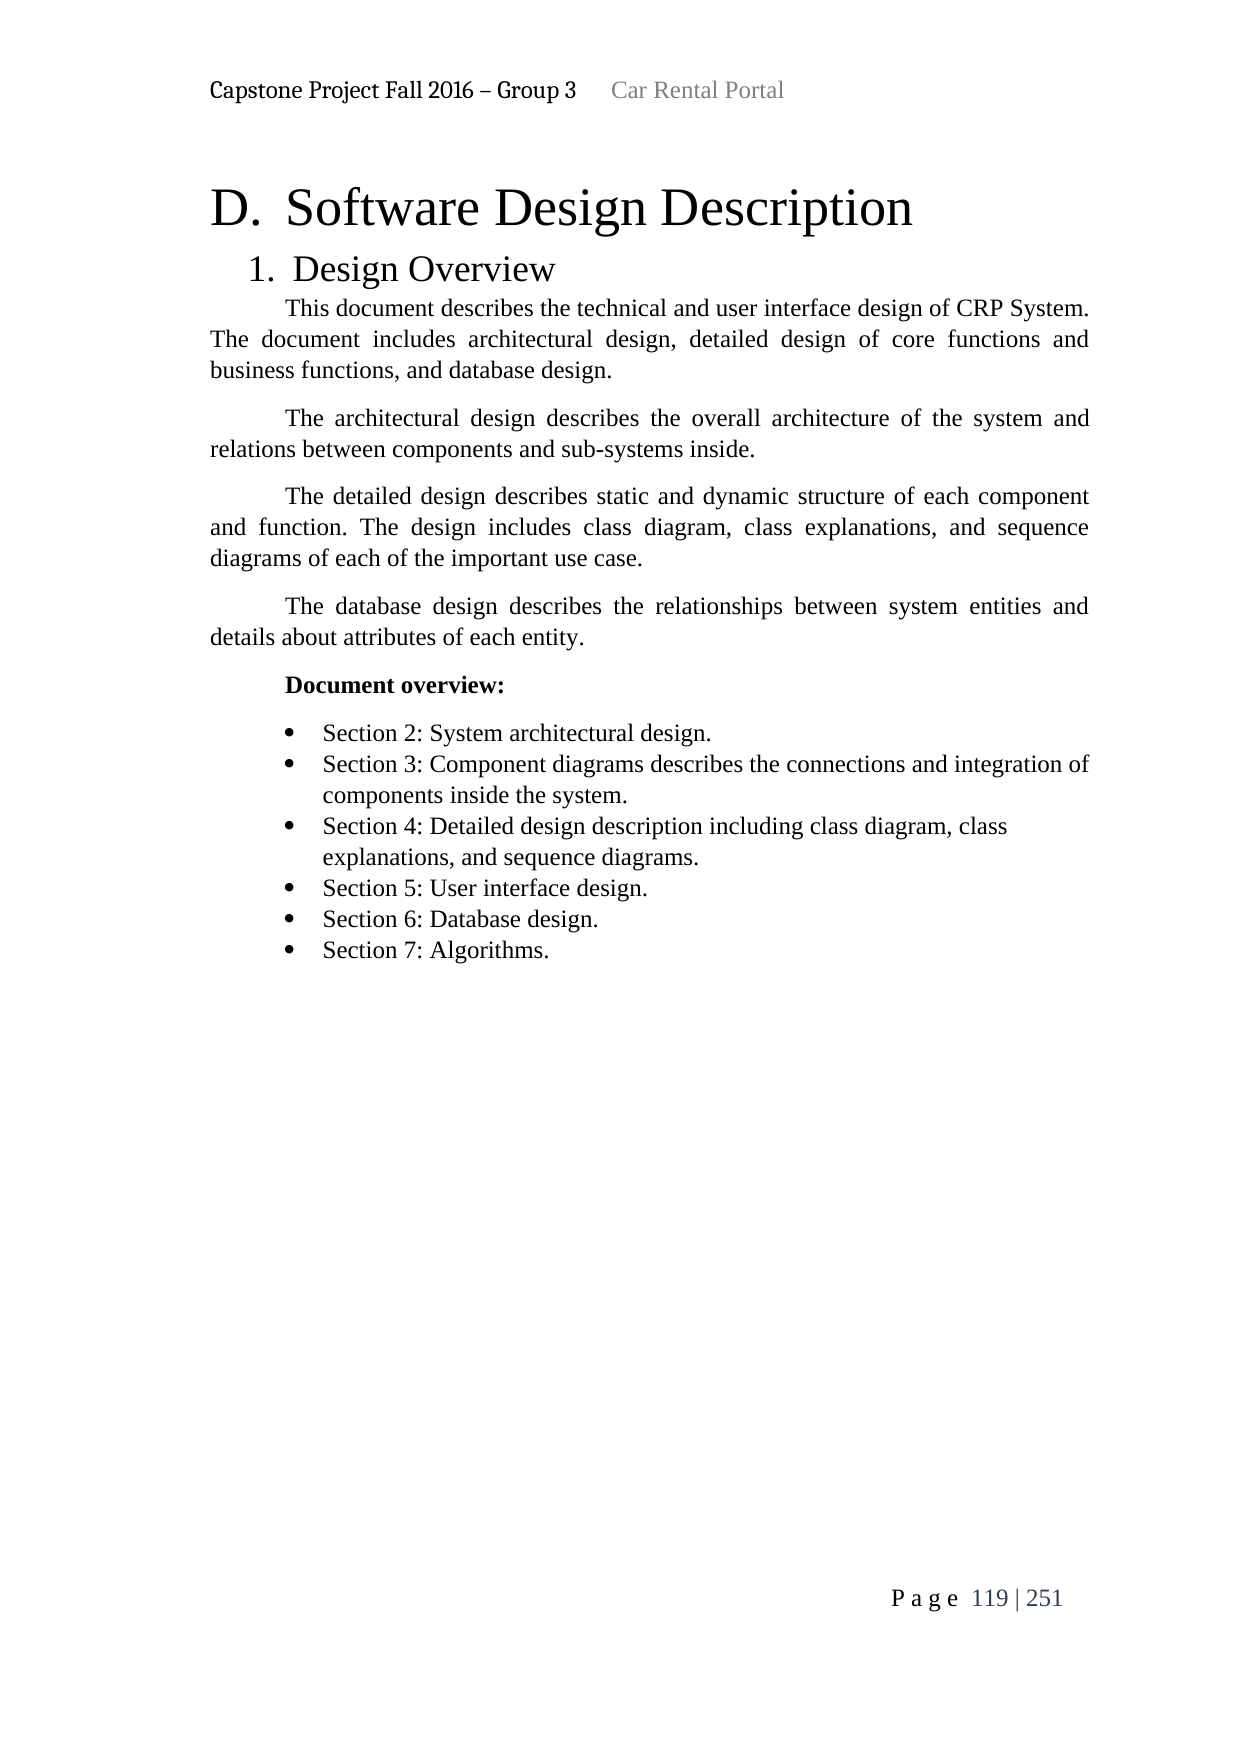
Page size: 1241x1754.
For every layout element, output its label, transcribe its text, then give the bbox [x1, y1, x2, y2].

list Section 3: Component diagrams describes the connections and integration of components inside the system. [285, 749, 1090, 808]
list Section 4: Detailed design description including class diagram, class explanations, and sequence diagrams. [285, 811, 1090, 871]
list Section 7: Algorithms. [285, 935, 1090, 964]
text This document describes the technical and user interface design of CRP System. The document includes architectural design, detailed design of core functions and business functions, and database design. [210, 293, 1090, 384]
text The architectural design describes the overall architecture of the system and relations between components and sub-systems inside. [210, 403, 1090, 462]
text The database design describes the relationships between system entities and details about attributes of each entity. [210, 591, 1090, 651]
subtitle Design Overview [247, 246, 1090, 289]
list Section 2: System architectural design. [285, 718, 1090, 746]
text Document overview: [210, 670, 1090, 699]
list Section 6: Database design. [285, 904, 1090, 933]
subtitle Software Design Description [210, 175, 1090, 237]
text The detailed design describes static and dynamic structure of each component and function. The design includes class diagram, class explanations, and sequence diagrams of each of the important use case. [210, 481, 1090, 572]
list Section 5: User interface design. [285, 873, 1090, 902]
